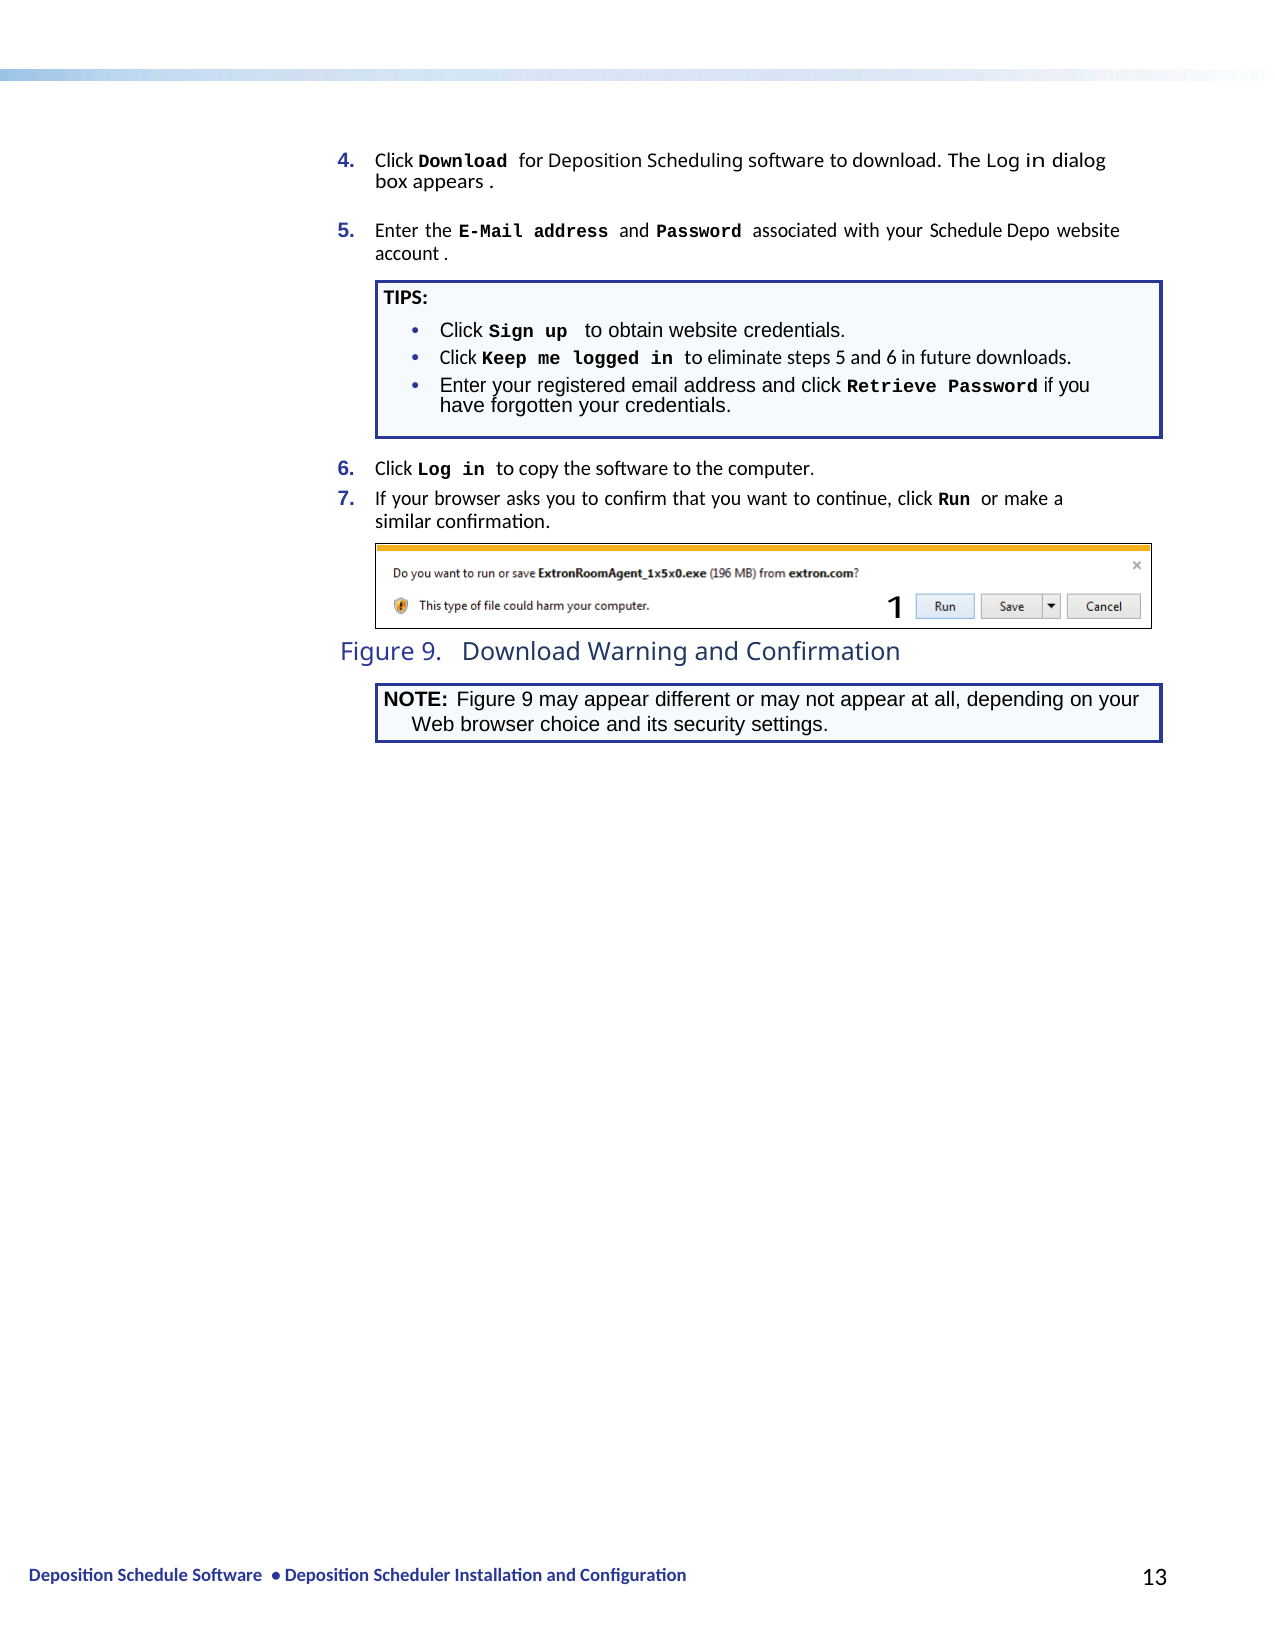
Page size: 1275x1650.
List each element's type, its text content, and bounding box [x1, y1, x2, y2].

picture [0, 69, 1275, 81]
list Enter the E-Mail address and Password associated with your Schedule Depo website account . [337, 218, 1157, 265]
list Click Log in to copy the software to the computer. [337, 279, 1275, 481]
picture [375, 543, 1152, 629]
list If your browser asks you to confirm that you want to continue, click Run or make a similar confirmation. [337, 487, 1110, 534]
list Click Download for Deposition Scheduling software to download. The Log in dialog box appears . [337, 150, 1140, 193]
